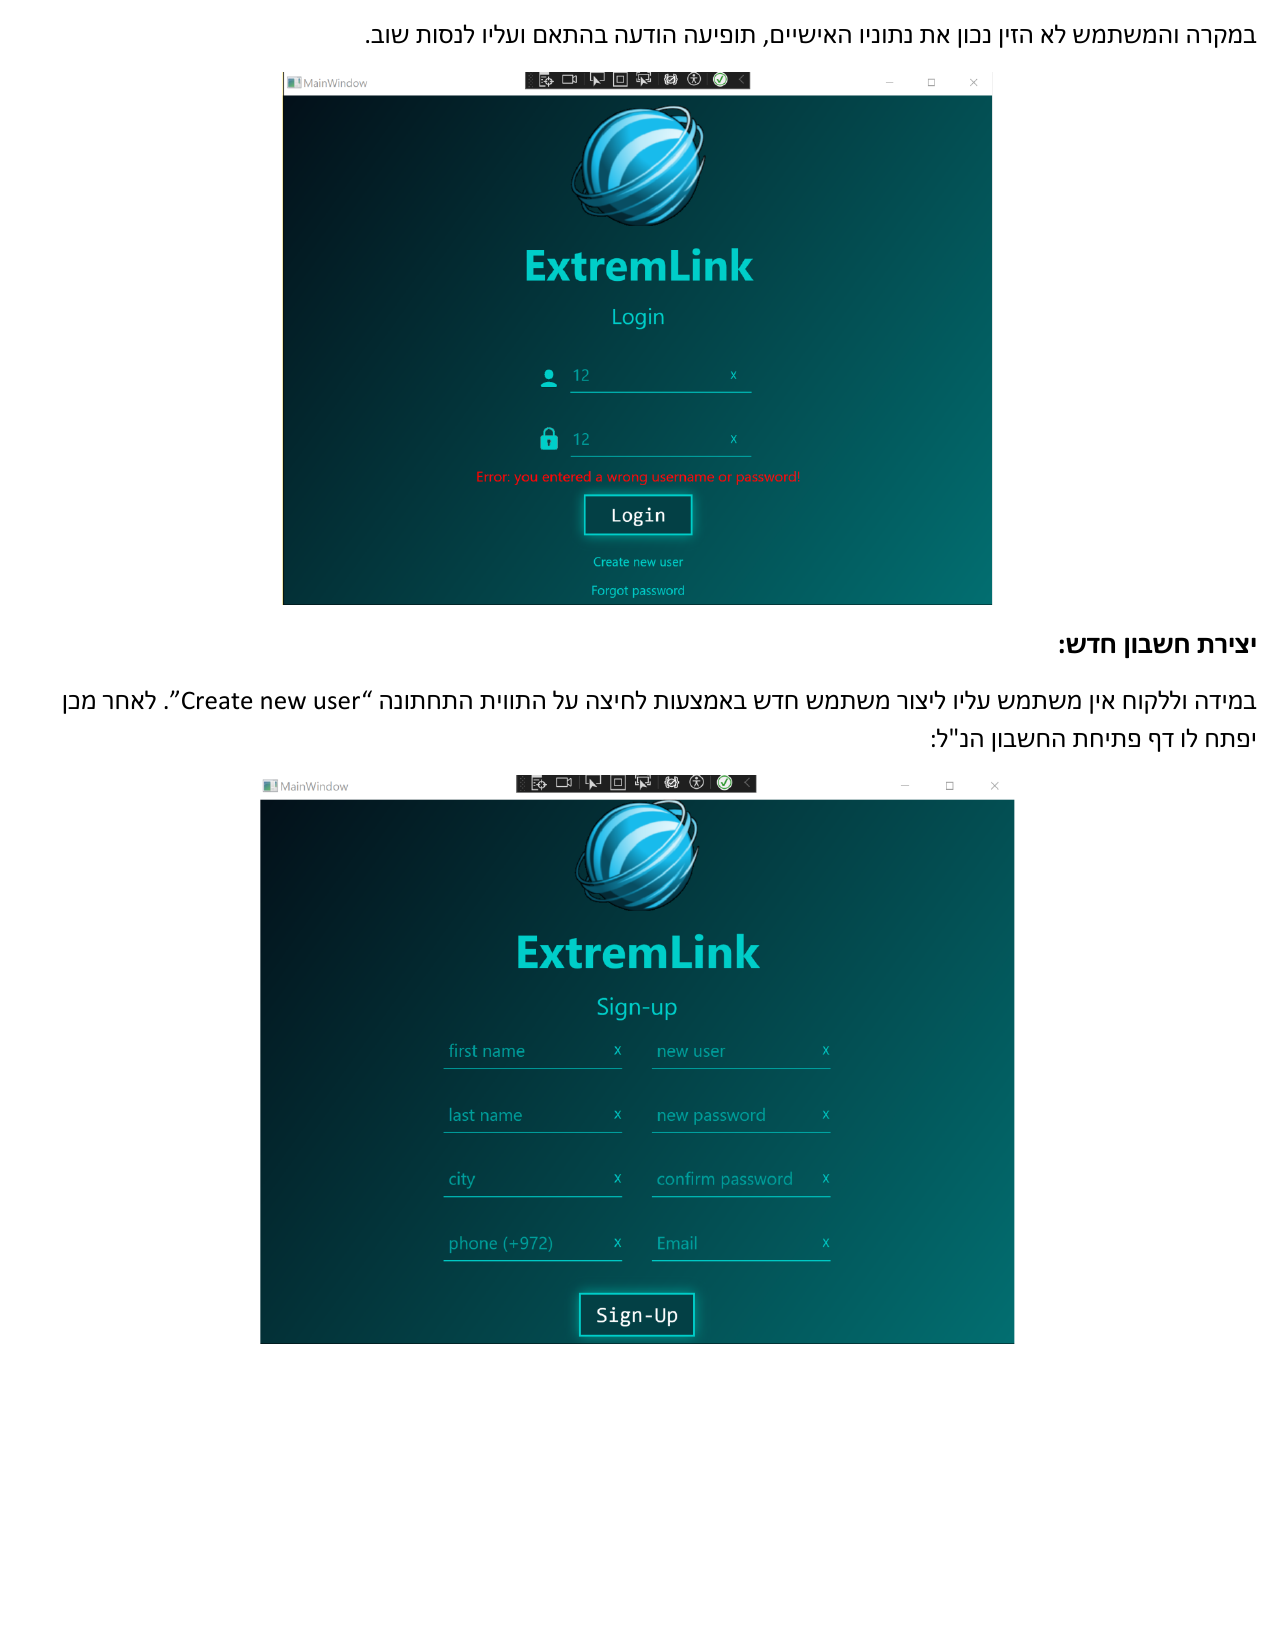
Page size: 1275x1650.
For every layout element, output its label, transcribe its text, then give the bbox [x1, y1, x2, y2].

picture [282, 72, 993, 605]
picture [260, 775, 1015, 1344]
text במידה וללקוח אין משתמש עליו ליצור משתמש חדש באמצעות לחיצה על התווית התחתונה “Create new user”. לאחר מכן יפתח לו דף פתיחת החשבון הנ"ל: [18, 683, 1257, 754]
text יצירת חשבון חדש: [18, 625, 1257, 661]
text במקרה והמשתמש לא הזין נכון את נתוניו האישיים, תופיעה הודעה בהתאם ועליו לנסות שוב. [18, 18, 1257, 51]
